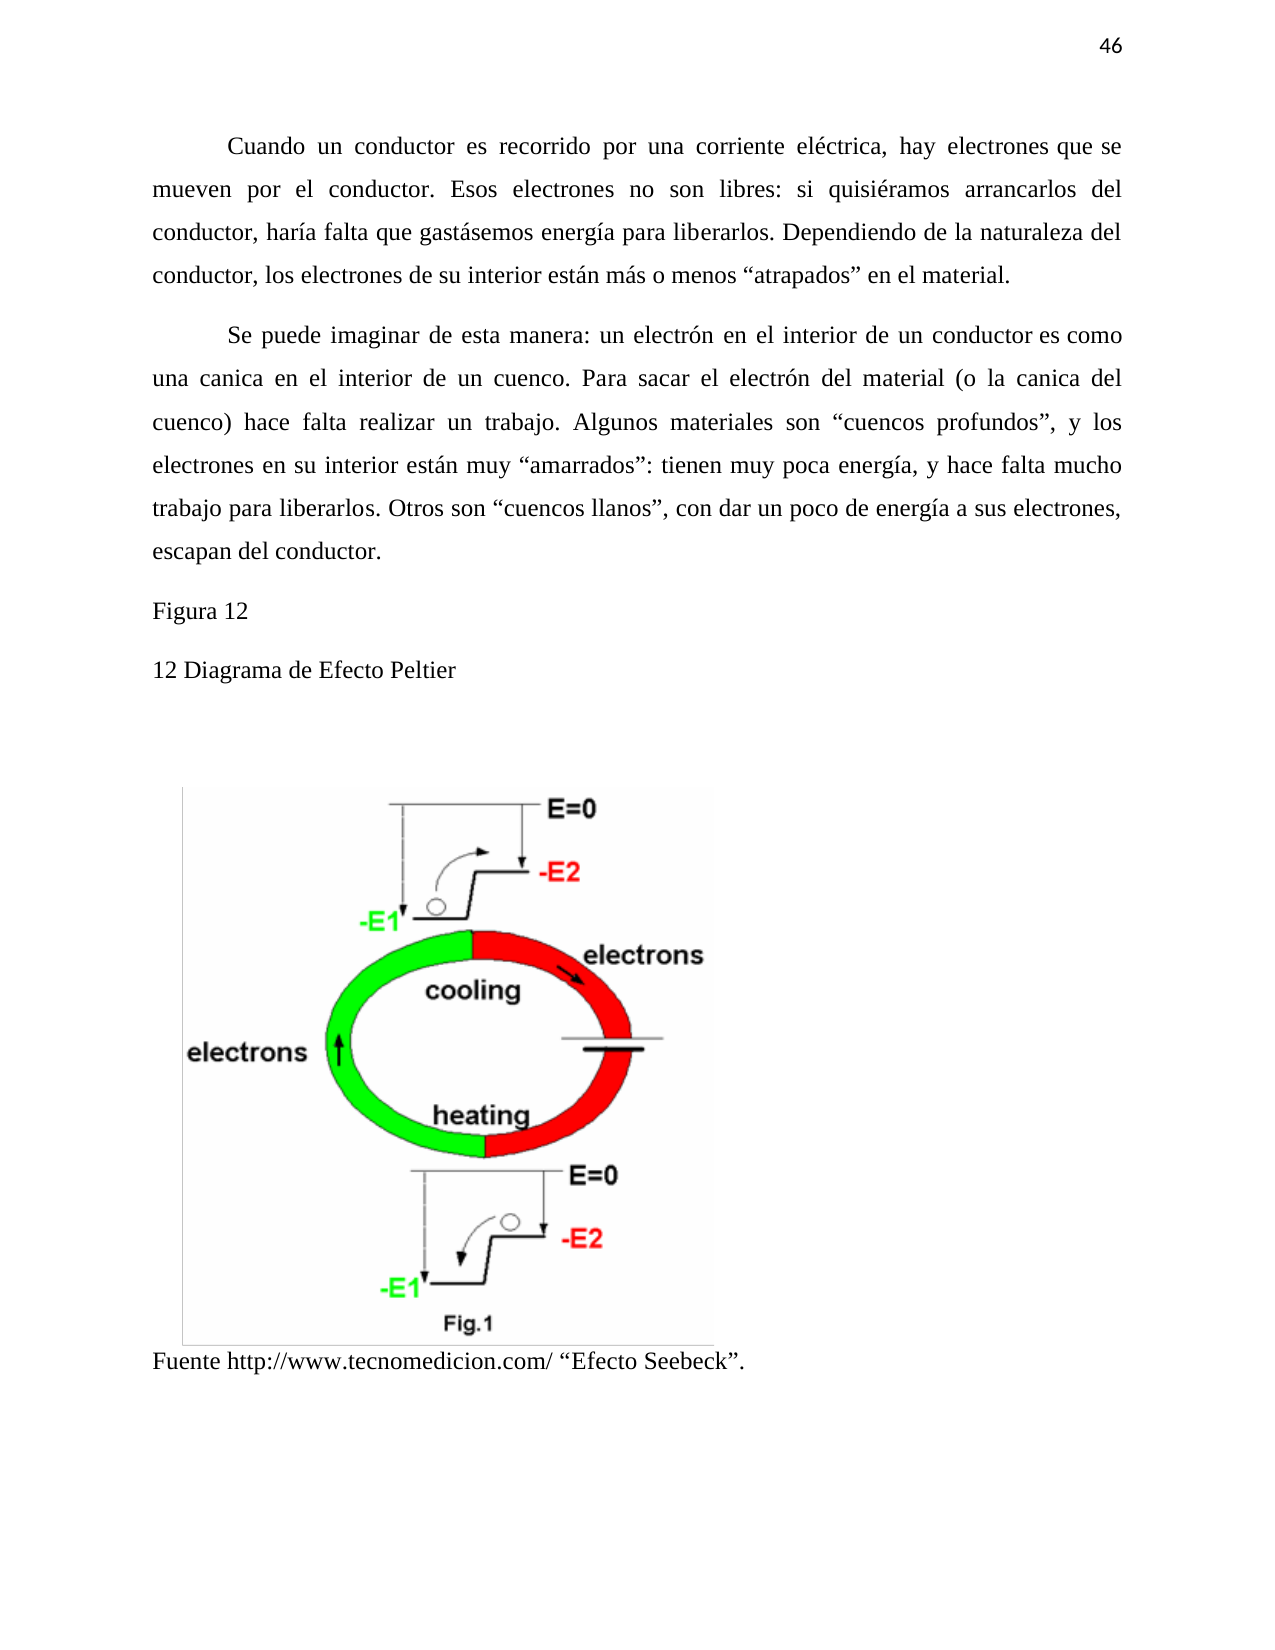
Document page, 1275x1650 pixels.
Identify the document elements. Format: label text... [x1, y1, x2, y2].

text Cuando un conductor es recorrido por una corriente eléctrica, hay electrones que se mueven por el conductor. Esos electrones no son libres: si quisiéramos arrancarlos del conductor, haría falta que gastásemos energía para liberarlos. Dependiendo de la naturaleza del conductor, los electrones de su interior están más o menos “atrapados” en el material. [152, 131, 1122, 289]
text Se puede imaginar de esta manera: un electrón en el interior de un conductor es como una canica en el interior de un cuenco. Para sacar el electrón del material (o la canica del cuenco) hace falta realizar un trabajo. Algunos materiales son “cuencos profundos”, y los electrones en su interior están muy “amarrados”: tienen muy poca energía, y hace falta mucho trabajo para liberarlos. Otros son “cuencos llanos”, con dar un poco de energía a sus electrones, escapan del conductor. [152, 320, 1122, 565]
text 12 Diagrama de Efecto Peltier [152, 656, 1122, 684]
picture [181, 787, 715, 1347]
text Fuente http://www.tecnomedicion.com/ “Efecto Seebeck”. [152, 1346, 1122, 1375]
text Figura 12 [152, 596, 1122, 624]
